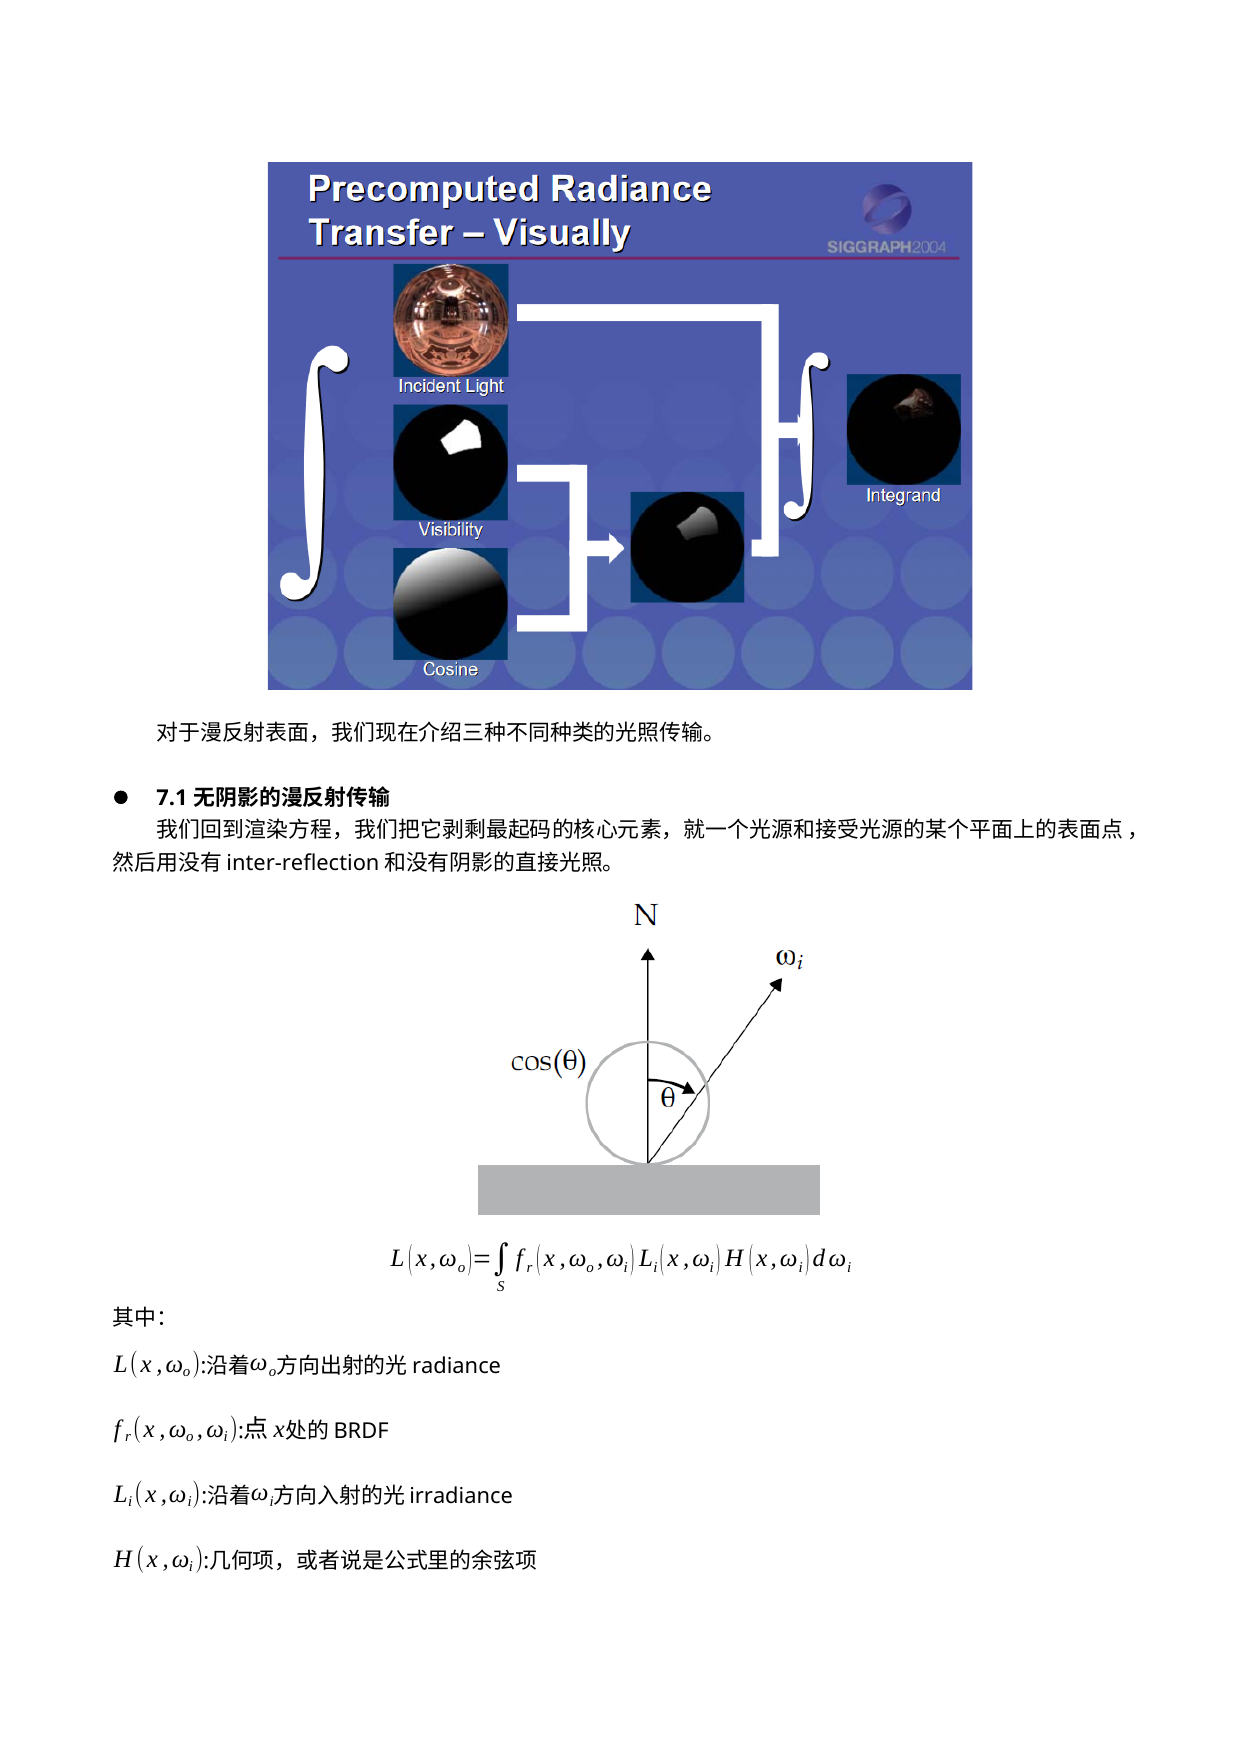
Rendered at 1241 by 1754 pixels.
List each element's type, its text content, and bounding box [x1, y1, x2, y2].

text :沿着方向入射的光irradiance [112, 1462, 1128, 1527]
list 7.1 无阴影的漫反射传输 [112, 779, 1128, 812]
text 对于漫反射表面，我们现在介绍三种不同种类的光照传输。 [112, 714, 1128, 747]
text 我们回到渲染方程，我们把它剥剩最起码的核心元素，就一个光源和接受光源的某个平面上的表面点，然后用没有inter-reflection和没有阴影的直接光照。 [112, 812, 1128, 877]
picture [453, 877, 831, 1222]
picture [267, 162, 973, 690]
text :几何项，或者说是公式里的余弦项 [112, 1527, 1128, 1592]
text :处的BRDF [112, 1397, 1128, 1462]
text :沿着方向出射的光radiance [112, 1332, 1128, 1397]
text 其中： [112, 1299, 1128, 1332]
